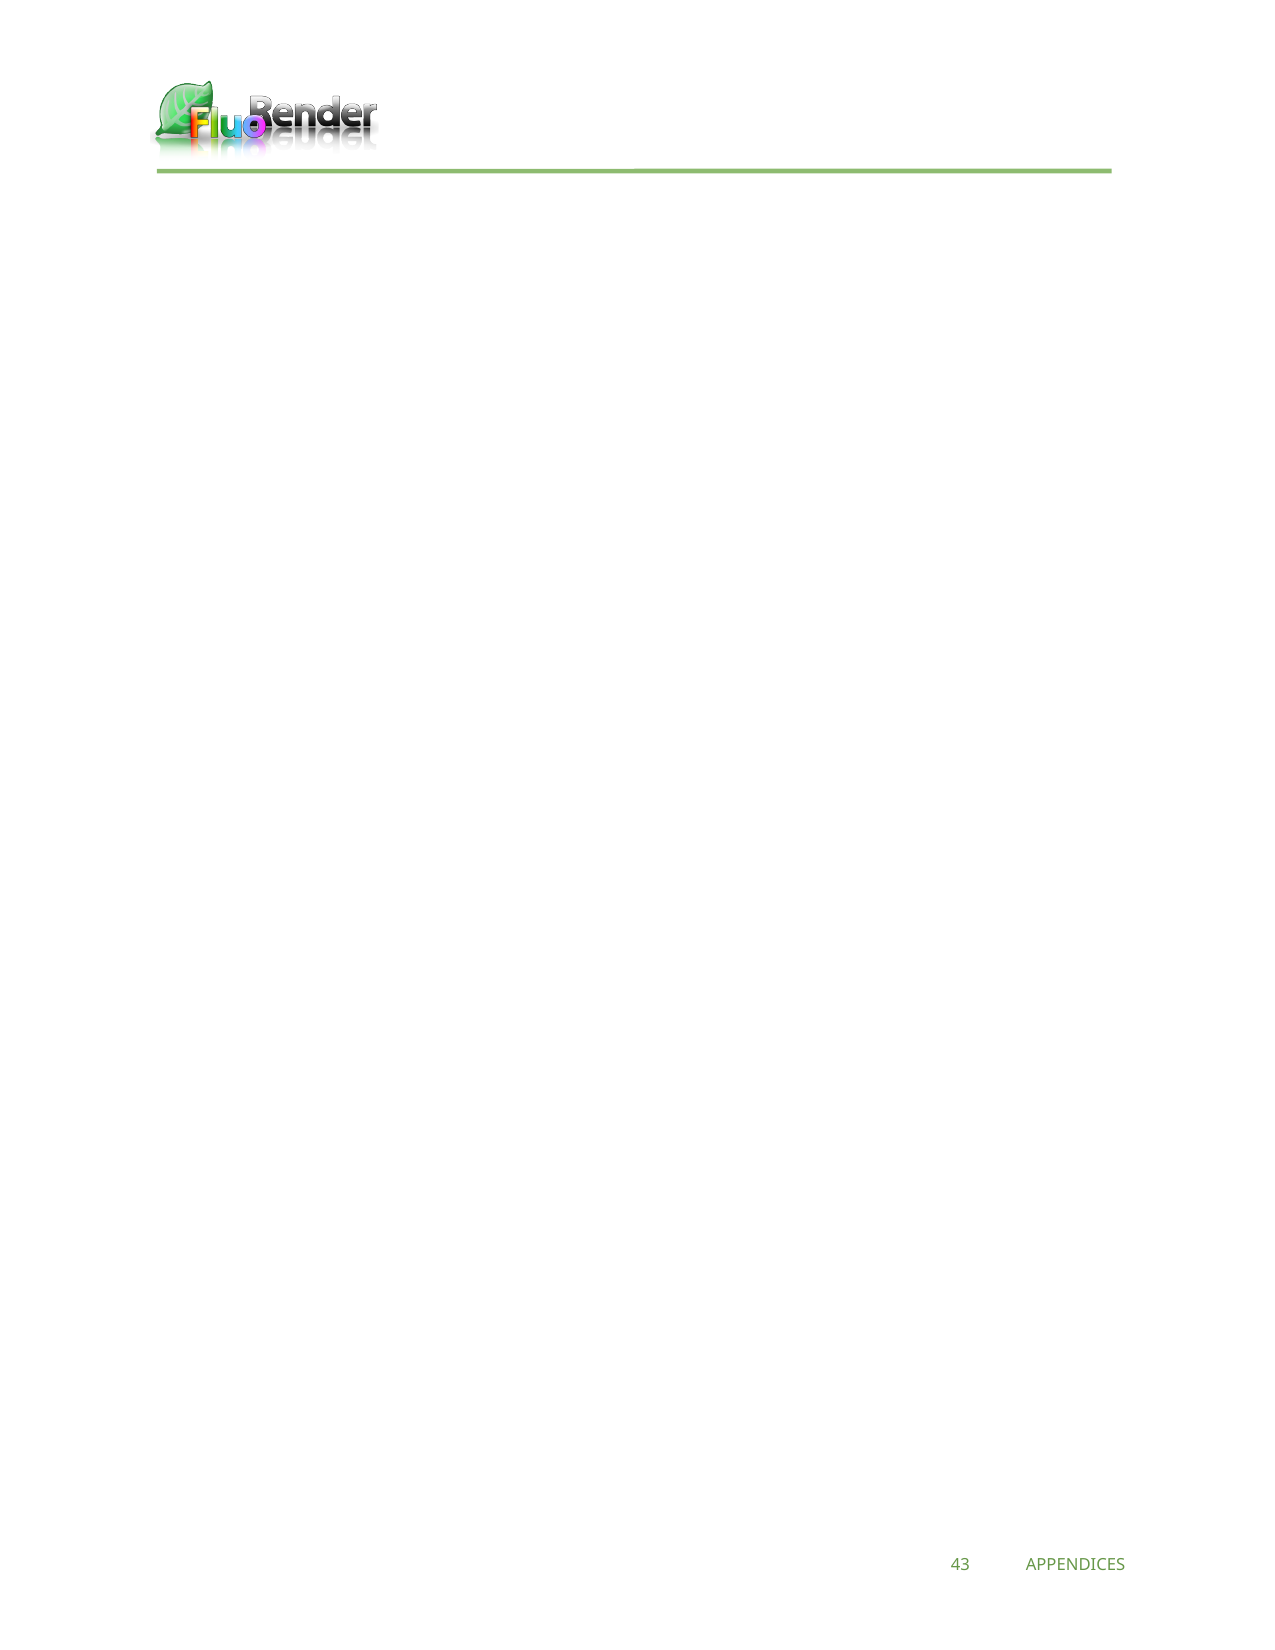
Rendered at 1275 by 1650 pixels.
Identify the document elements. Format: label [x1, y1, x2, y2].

picture [150, 75, 379, 162]
